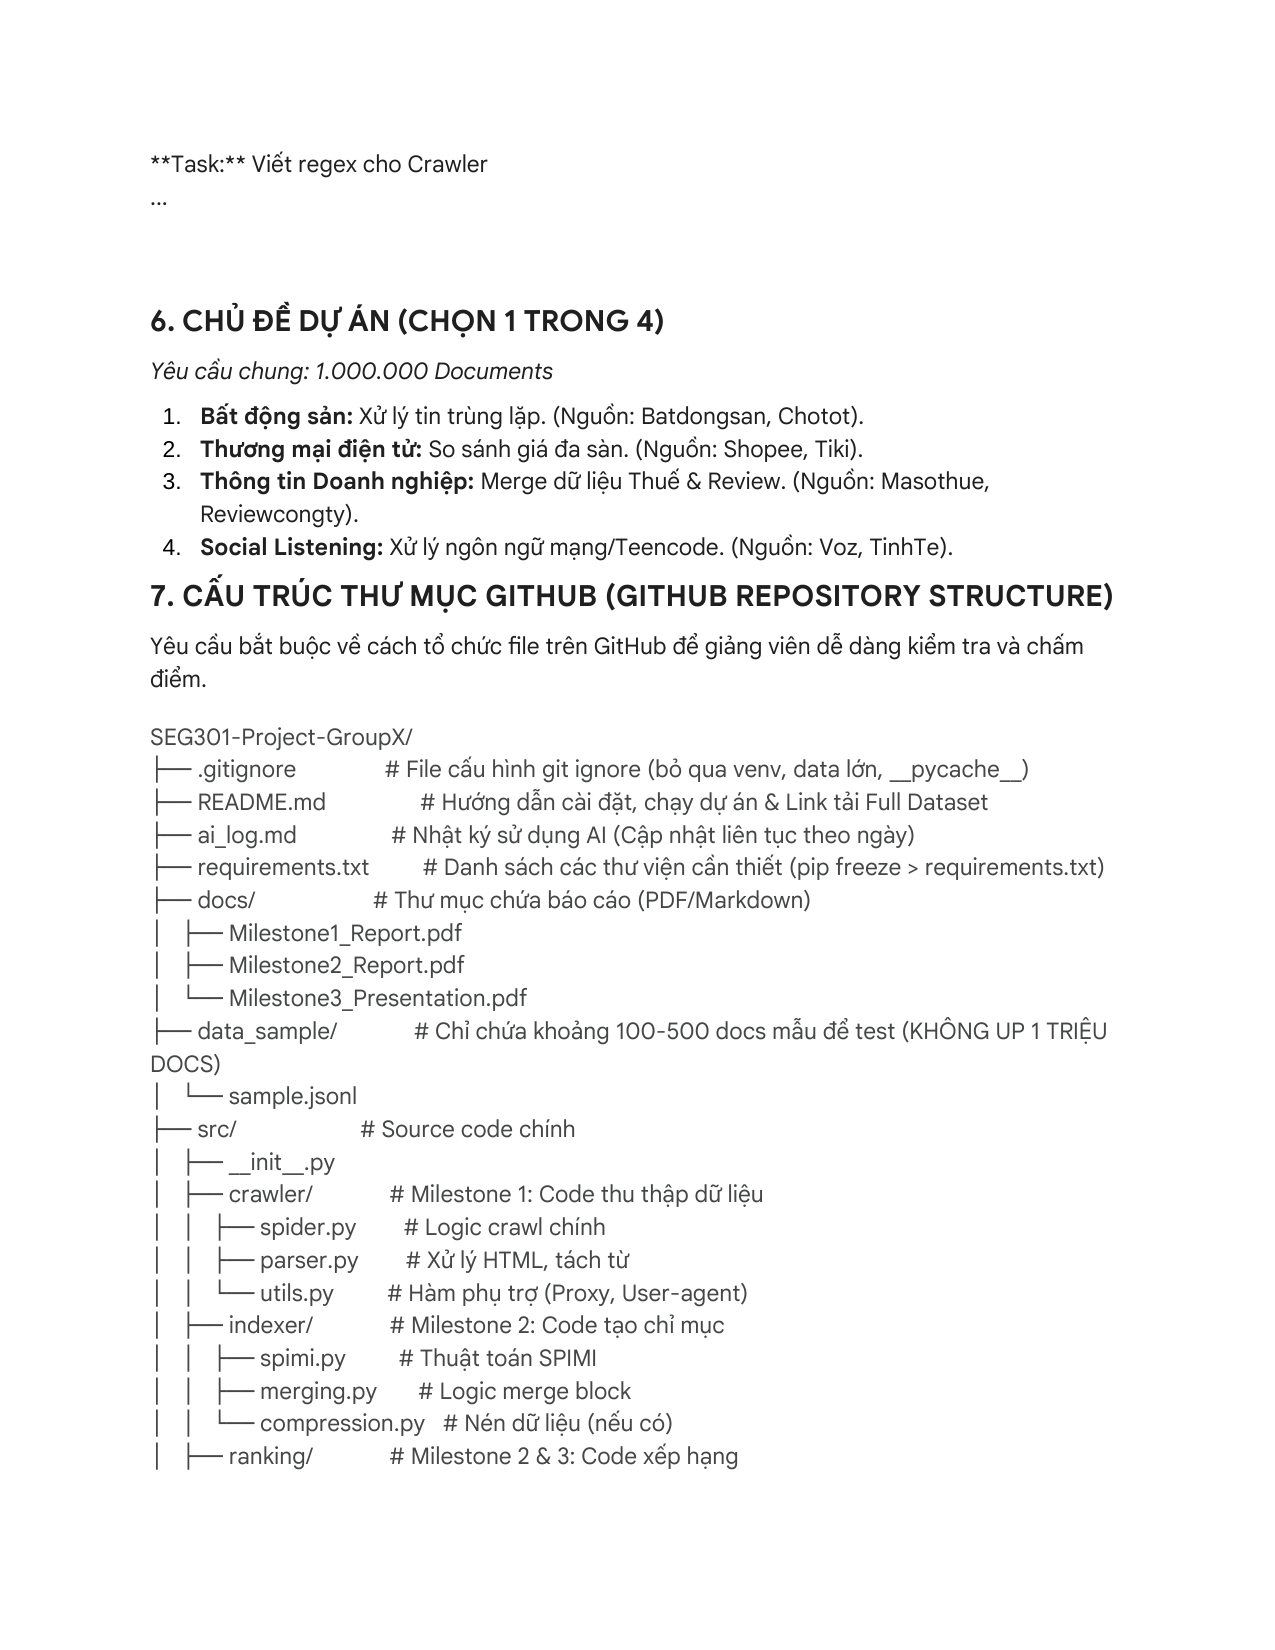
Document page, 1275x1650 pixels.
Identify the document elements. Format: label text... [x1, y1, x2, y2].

list Thương mại điện tử: So sánh giá đa sàn. (Nguồn: Shopee, Tiki). [162, 435, 1125, 464]
list Bất động sản: Xử lý tin trùng lặp. (Nguồn: Batdongsan, Chotot). [162, 402, 1125, 431]
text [150, 723, 1125, 1471]
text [150, 150, 1125, 274]
subtitle 6. CHỦ ĐỀ DỰ ÁN (CHỌN 1 TRONG 4) [150, 303, 1125, 339]
text Yêu cầu bắt buộc về cách tổ chức file trên GitHub để giảng viên dễ dàng kiểm tra và chấm điểm. [150, 632, 1125, 694]
list Social Listening: Xử lý ngôn ngữ mạng/Teencode. (Nguồn: Voz, TinhTe). [162, 533, 1125, 562]
list Thông tin Doanh nghiệp: Merge dữ liệu Thuế & Review. (Nguồn: Masothue, Reviewcongty). [162, 468, 1125, 529]
text Yêu cầu chung: 1.000.000 Documents [150, 357, 1125, 386]
subtitle 7. CẤU TRÚC THƯ MỤC GITHUB (GITHUB REPOSITORY STRUCTURE) [150, 578, 1125, 615]
